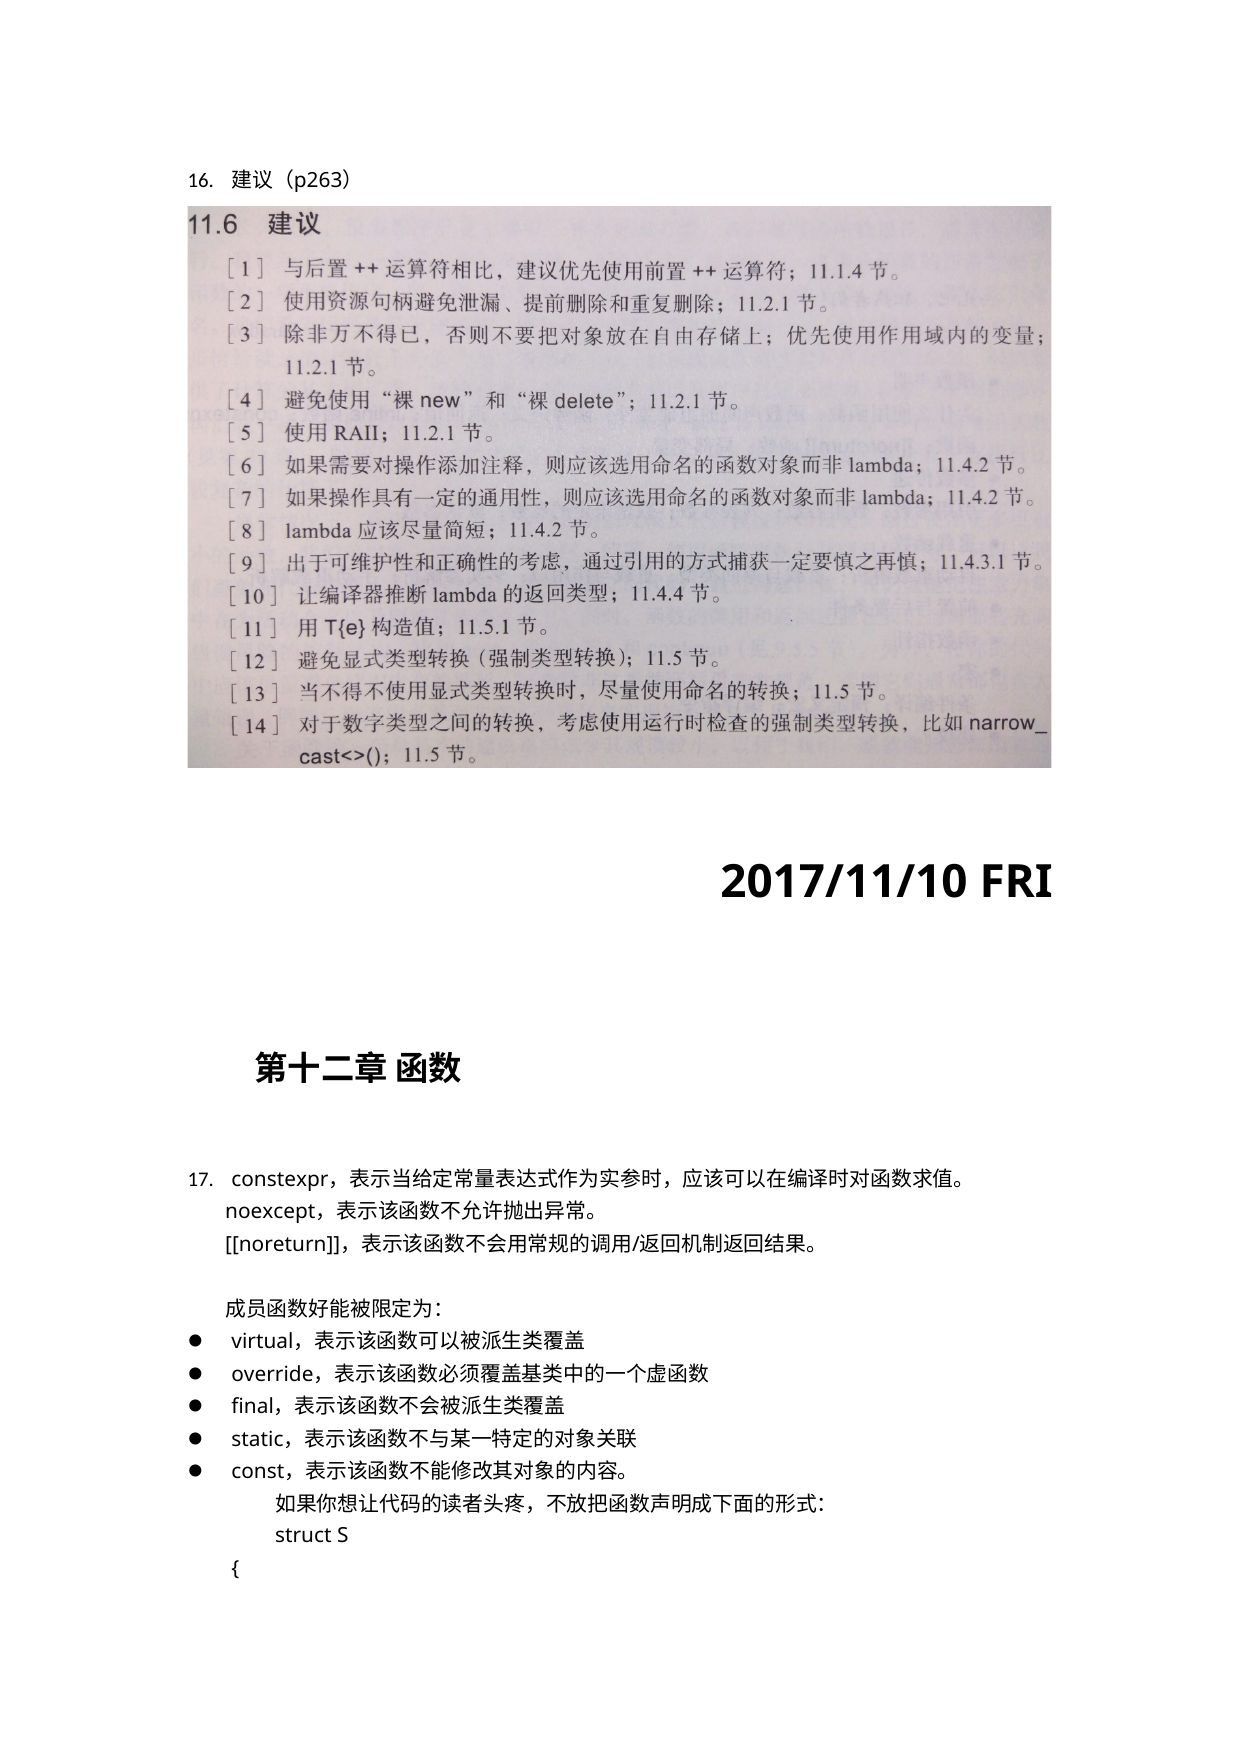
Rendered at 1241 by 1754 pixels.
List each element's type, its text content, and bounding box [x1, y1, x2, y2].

text struct S [231, 1518, 1053, 1551]
list constexpr，表示当给定常量表达式作为实参时，应该可以在编译时对函数求值。 [187, 1161, 1053, 1193]
subtitle 第十二章 函数 [187, 1034, 1053, 1099]
list 建议（p263） [187, 162, 1053, 194]
text { [187, 1551, 1053, 1583]
list static，表示该函数不与某一特定的对象关联 [187, 1421, 1053, 1453]
text 成员函数好能被限定为： [225, 1291, 1053, 1323]
list virtual，表示该函数可以被派生类覆盖 [187, 1323, 1053, 1356]
list override，表示该函数必须覆盖基类中的一个虚函数 [187, 1356, 1053, 1388]
picture [187, 206, 1052, 768]
list final，表示该函数不会被派生类覆盖 [187, 1388, 1053, 1421]
list const，表示该函数不能修改其对象的内容。 [187, 1453, 1053, 1486]
text 如果你想让代码的读者头疼，不放把函数声明成下面的形式： [231, 1486, 1053, 1518]
subtitle 2017/11/10 FRI [187, 847, 1053, 912]
text [[noreturn]]，表示该函数不会用常规的调用/返回机制返回结果。 [225, 1226, 1053, 1258]
text noexcept，表示该函数不允许抛出异常。 [225, 1193, 1053, 1226]
